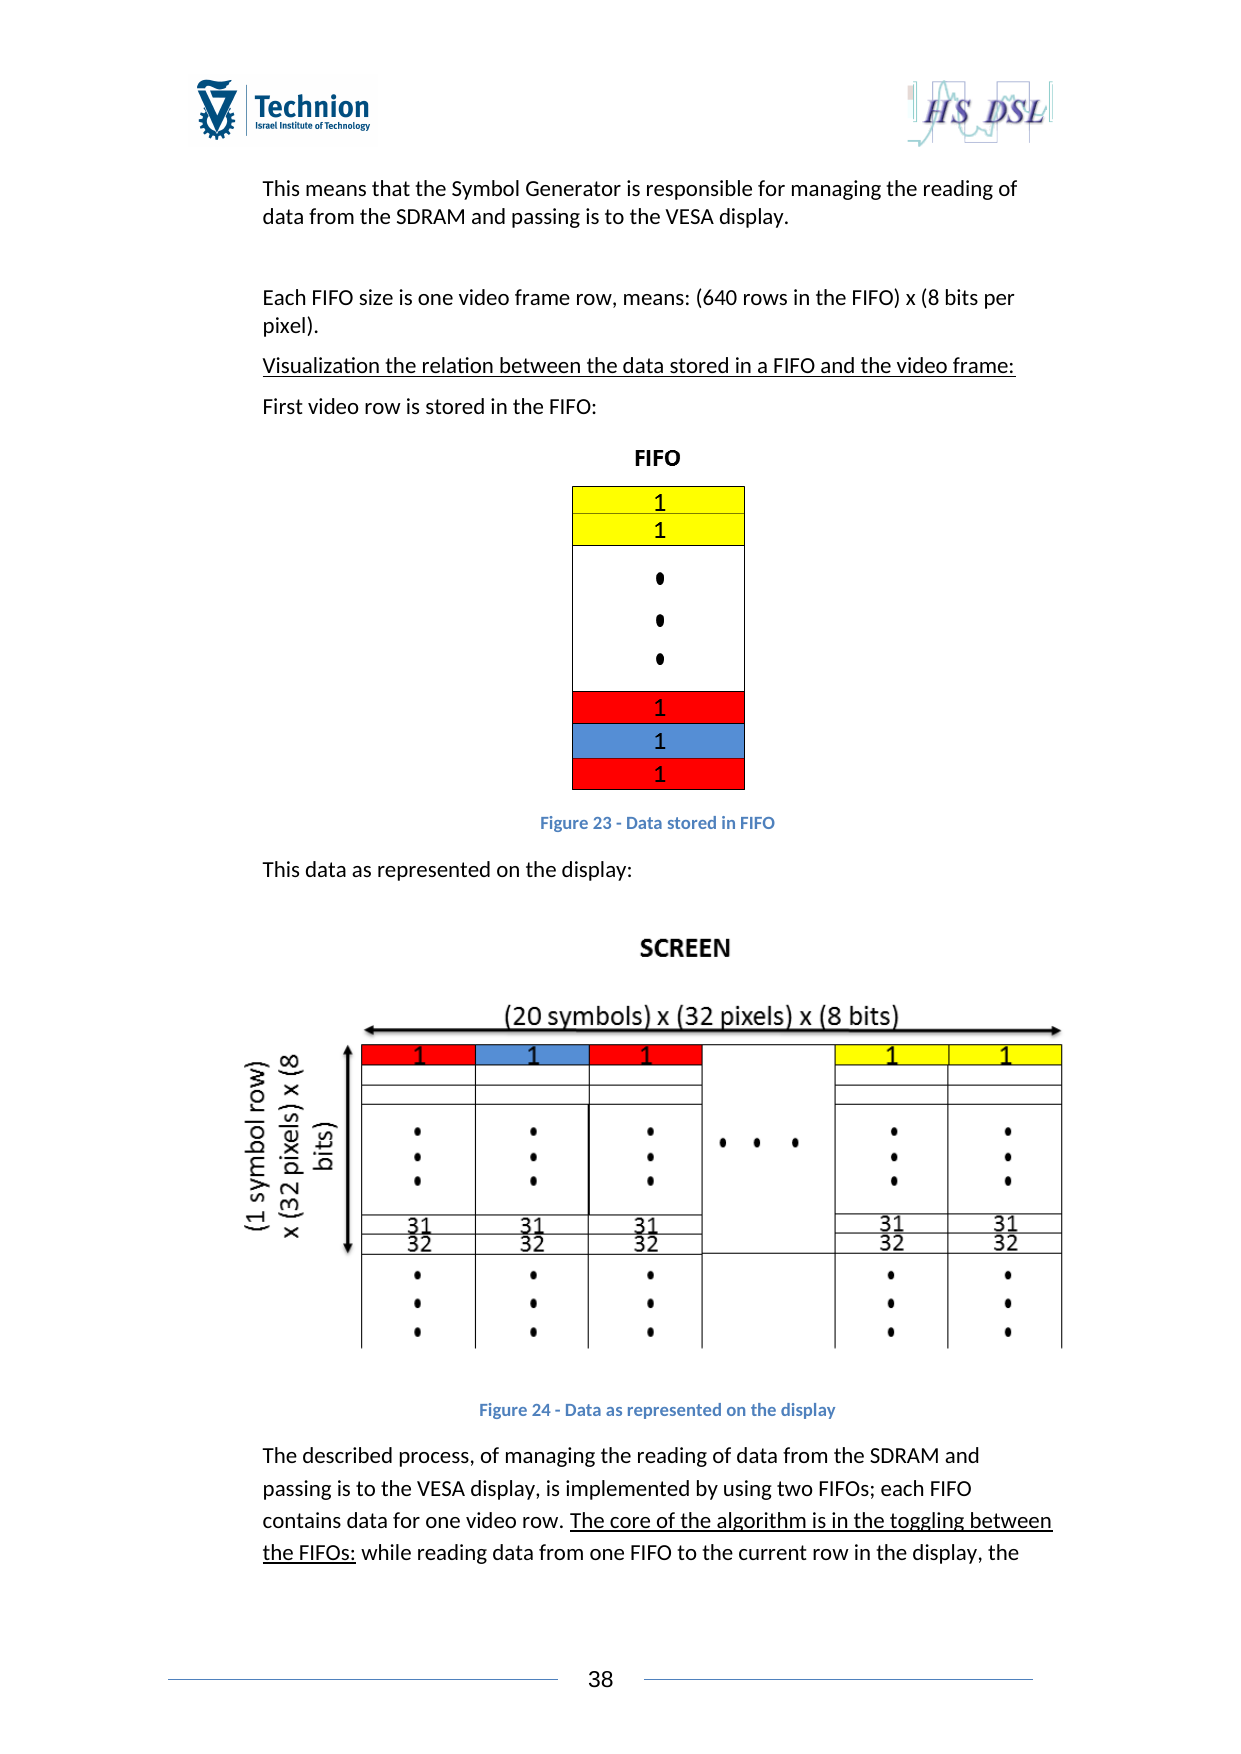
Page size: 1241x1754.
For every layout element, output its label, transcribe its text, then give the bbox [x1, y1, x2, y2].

picture [567, 432, 749, 799]
picture [907, 73, 1053, 147]
text Visualization the relation between the data stored in a FIFO and the video frame: [262, 352, 1053, 379]
picture [187, 74, 378, 147]
picture [226, 908, 1091, 1373]
text Figure 24 - Data as represented on the display [262, 1373, 1053, 1421]
text Figure 23 - Data stored in FIFO [262, 811, 1053, 834]
text Each FIFO size is one video frame row, means: (640 rows in the FIFO) x (8 bits per pixel). [262, 283, 1053, 339]
text This data as represented on the display: [262, 855, 1053, 883]
text First video row is stored in the FIFO: [262, 392, 1053, 420]
